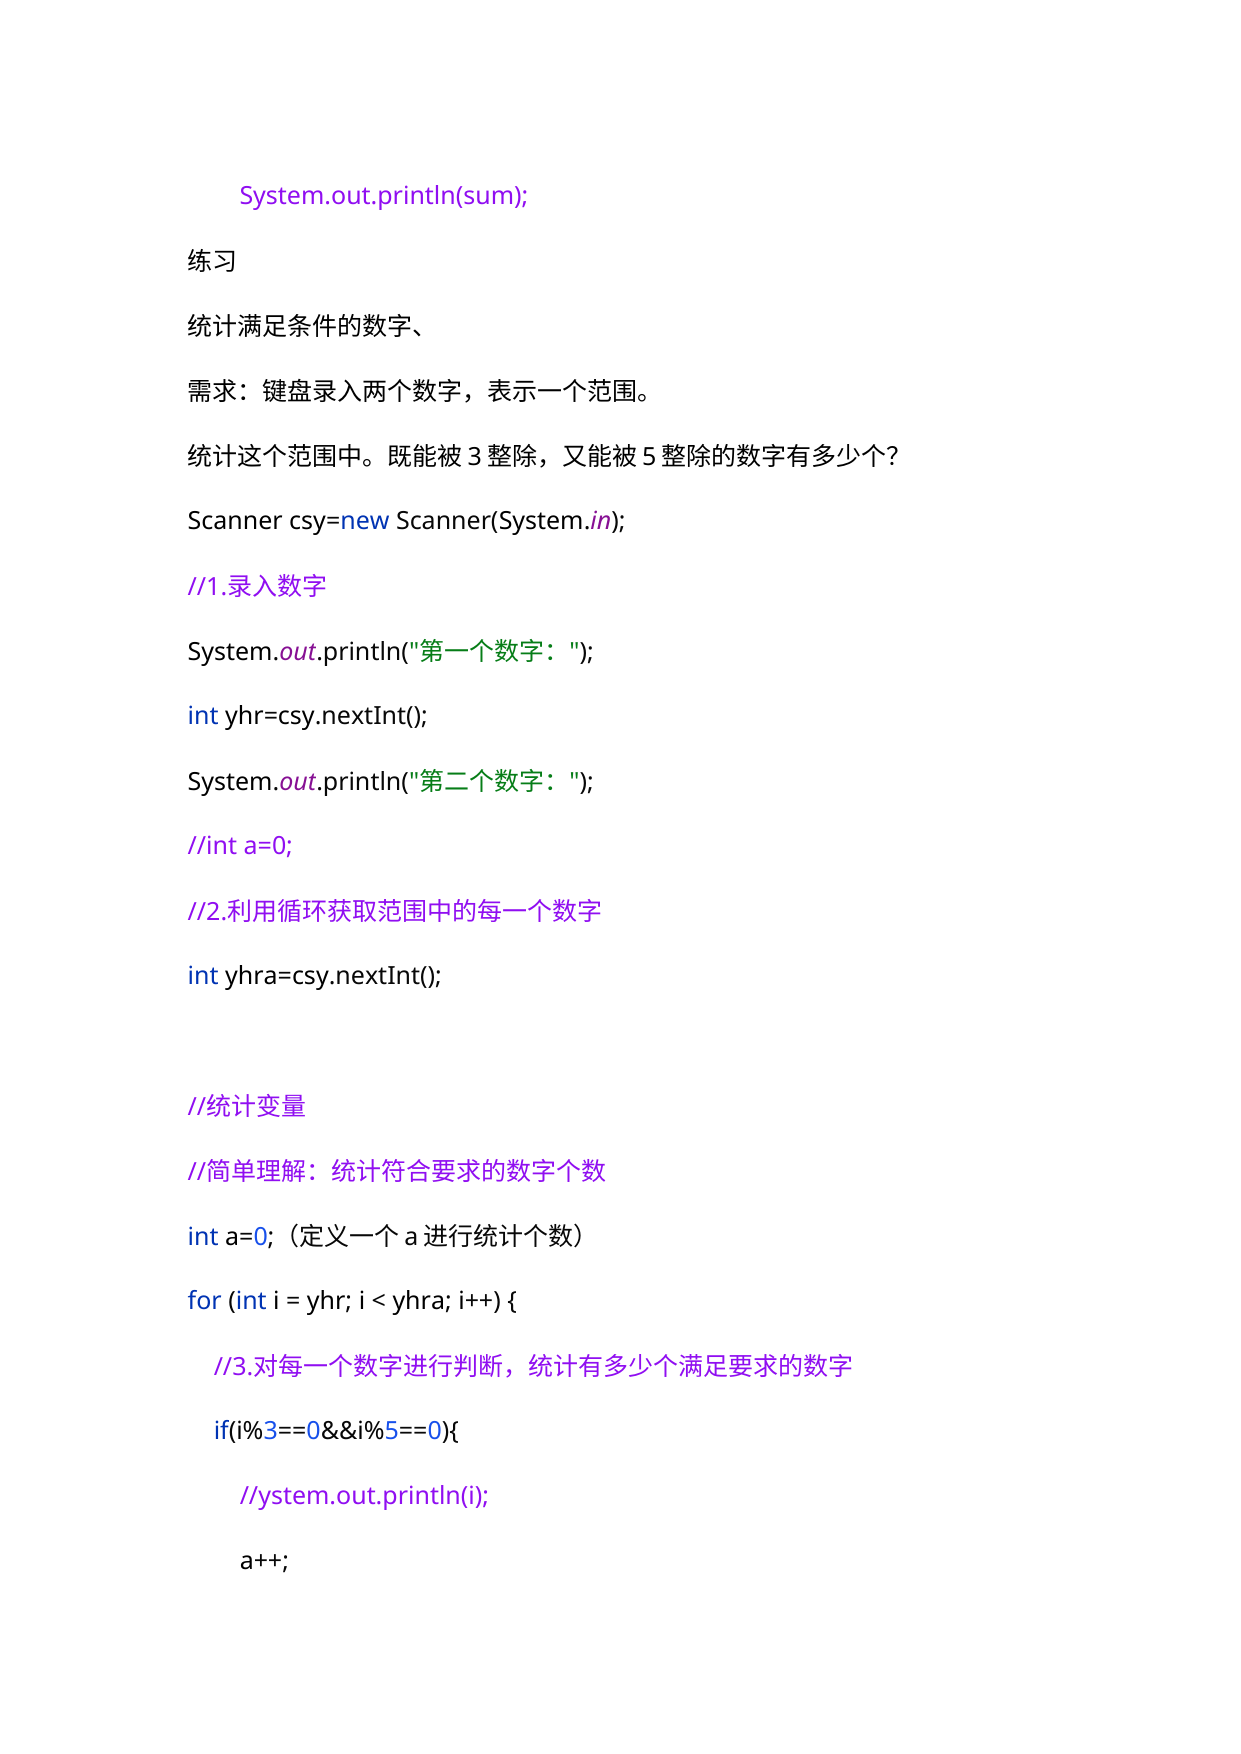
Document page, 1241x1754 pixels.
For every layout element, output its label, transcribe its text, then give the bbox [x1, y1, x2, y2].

text 需求：键盘录入两个数字，表示一个范围。 [187, 357, 1053, 422]
text for (int i = yhr; i < yhra; i++) { [187, 1267, 1053, 1332]
text 统计这个范围中。既能被3整除，又能被5整除的数字有多少个？ [187, 422, 1053, 487]
text System.out.println("第二个数字："); [187, 747, 1053, 812]
text 练习 [187, 227, 1053, 292]
text //统计变量 [187, 1072, 1053, 1137]
text Scanner csy=new Scanner(System.in); [187, 487, 1053, 552]
text //2.利用循环获取范围中的每一个数字 [187, 877, 1053, 942]
text int yhr=csy.nextInt(); [187, 682, 1053, 747]
text //1.录入数字 [187, 552, 1053, 617]
text int yhra=csy.nextInt(); [187, 942, 1053, 1007]
text //3.对每一个数字进行判断，统计有多少个满足要求的数字 [187, 1332, 1053, 1397]
text a++; [187, 1527, 1053, 1592]
text System.out.println("第一个数字："); [187, 617, 1053, 682]
text int a=0;（定义一个a进行统计个数） [187, 1202, 1053, 1267]
text if(i%3==0&&i%5==0){ [187, 1397, 1053, 1462]
text //ystem.out.println(i); [187, 1462, 1053, 1527]
text //int a=0; [187, 812, 1053, 877]
text 统计满足条件的数字、 [187, 292, 1053, 357]
text //简单理解：统计符合要求的数字个数 [187, 1137, 1053, 1202]
text System.out.println(sum); [187, 162, 1053, 227]
